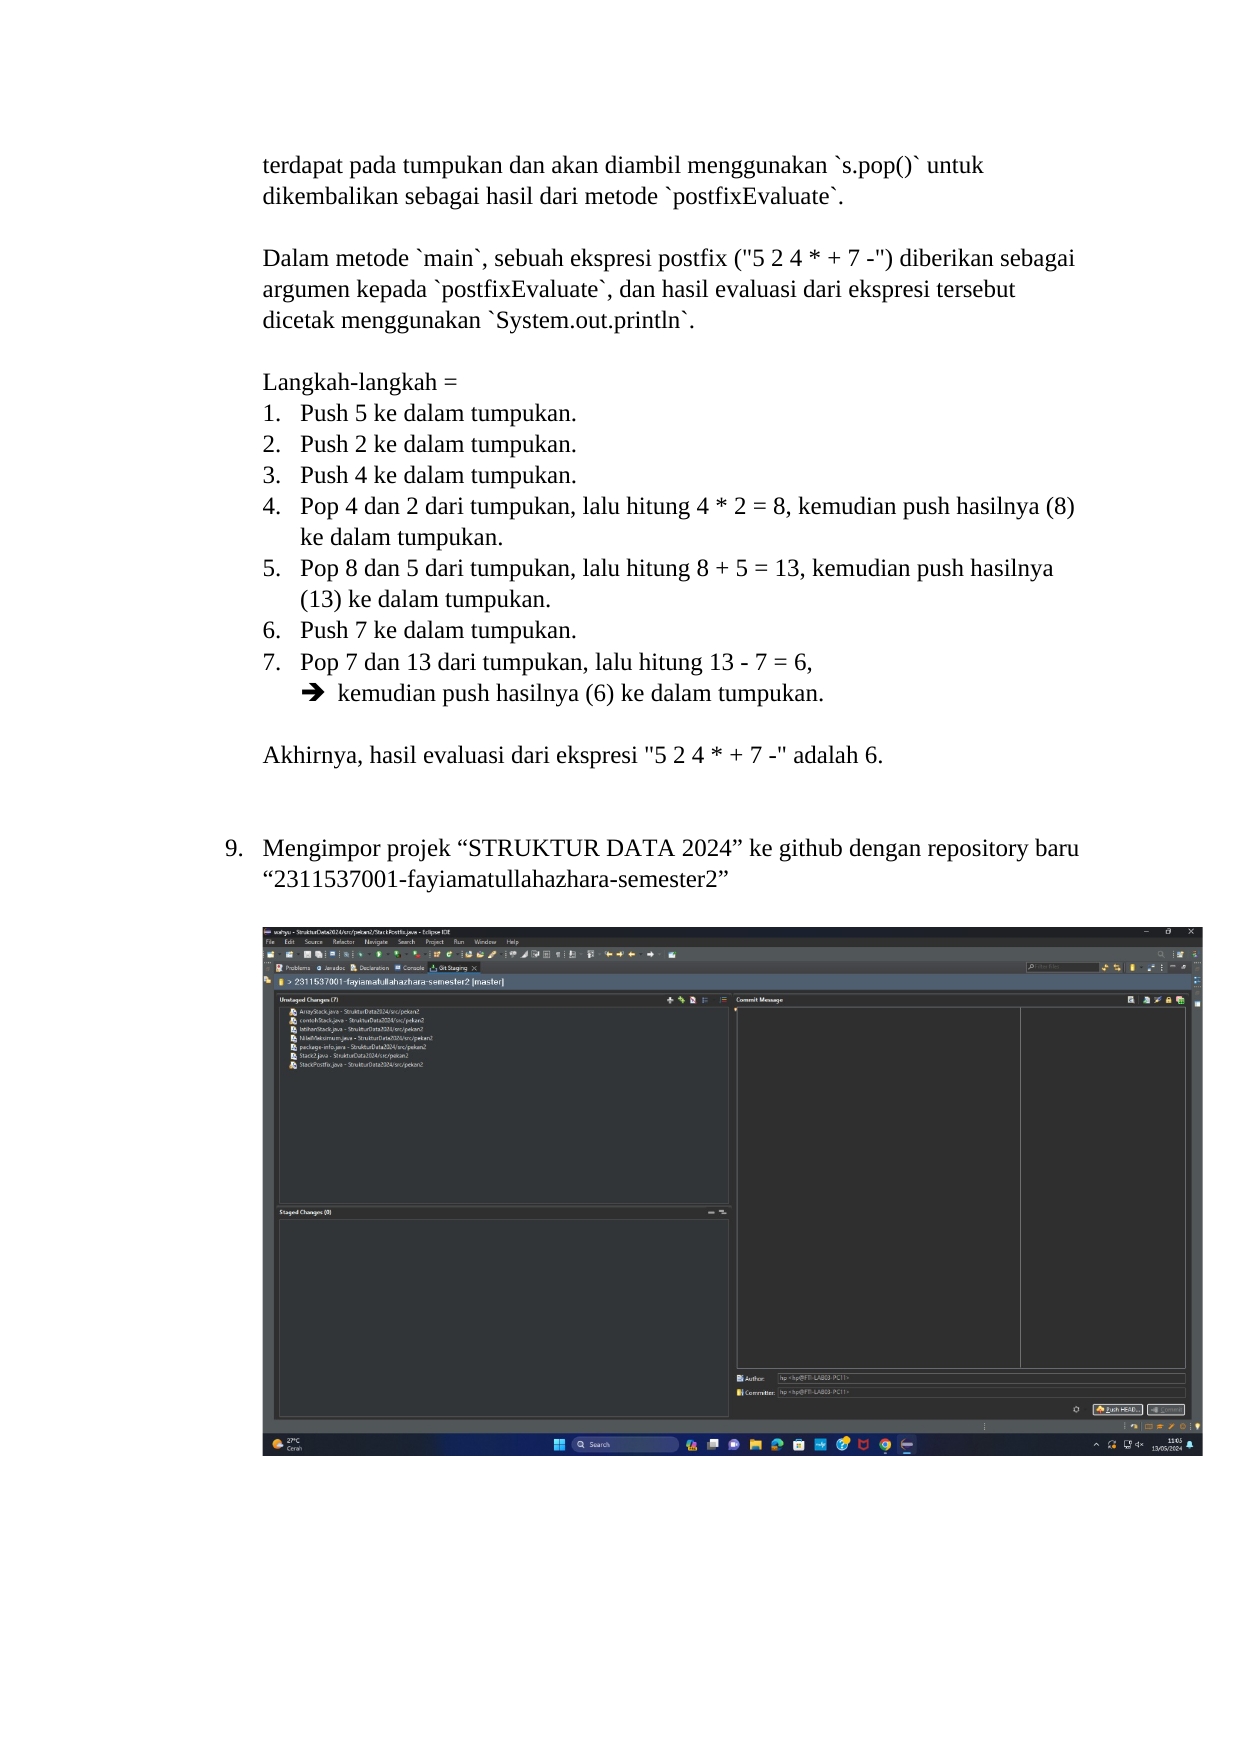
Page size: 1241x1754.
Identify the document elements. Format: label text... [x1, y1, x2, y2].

list Langkah-langkah = [262, 367, 1090, 396]
list Push 5 ke dalam tumpukan. [262, 398, 1090, 427]
list Dalam metode `main`, sebuah ekspresi postfix ("5 2 4 * + 7 -") diberikan sebagai argumen kepada `postfixEvaluate`, dan hasil evaluasi dari ekspresi tersebut dicetak menggunakan `System.out.println`. [262, 243, 1090, 334]
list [262, 150, 1090, 210]
list Push 2 ke dalam tumpukan. [262, 429, 1090, 458]
list Pop 4 dan 2 dari tumpukan, lalu hitung 4 * 2 = 8, kemudian push hasilnya (8) ke dalam tumpukan. [262, 491, 1090, 551]
list Pop 8 dan 5 dari tumpukan, lalu hitung 8 + 5 = 13, kemudian push hasilnya (13) ke dalam tumpukan. [262, 553, 1090, 613]
list Pop 7 dan 13 dari tumpukan, lalu hitung 13 - 7 = 6, [262, 647, 1090, 675]
list Push 7 ke dalam tumpukan. [262, 616, 1090, 644]
list Push 4 ke dalam tumpukan. [262, 460, 1090, 489]
list kemudian push hasilnya (6) ke dalam tumpukan. [300, 678, 1090, 706]
list Akhirnya, hasil evaluasi dari ekspresi "5 2 4 * + 7 -" adalah 6. [262, 740, 1090, 769]
list Mengimpor projek “STRUKTUR DATA 2024” ke github dengan repository baru “2311537001-fayiamatullahazhara-semester2” [225, 833, 1090, 924]
picture [262, 927, 1203, 1456]
